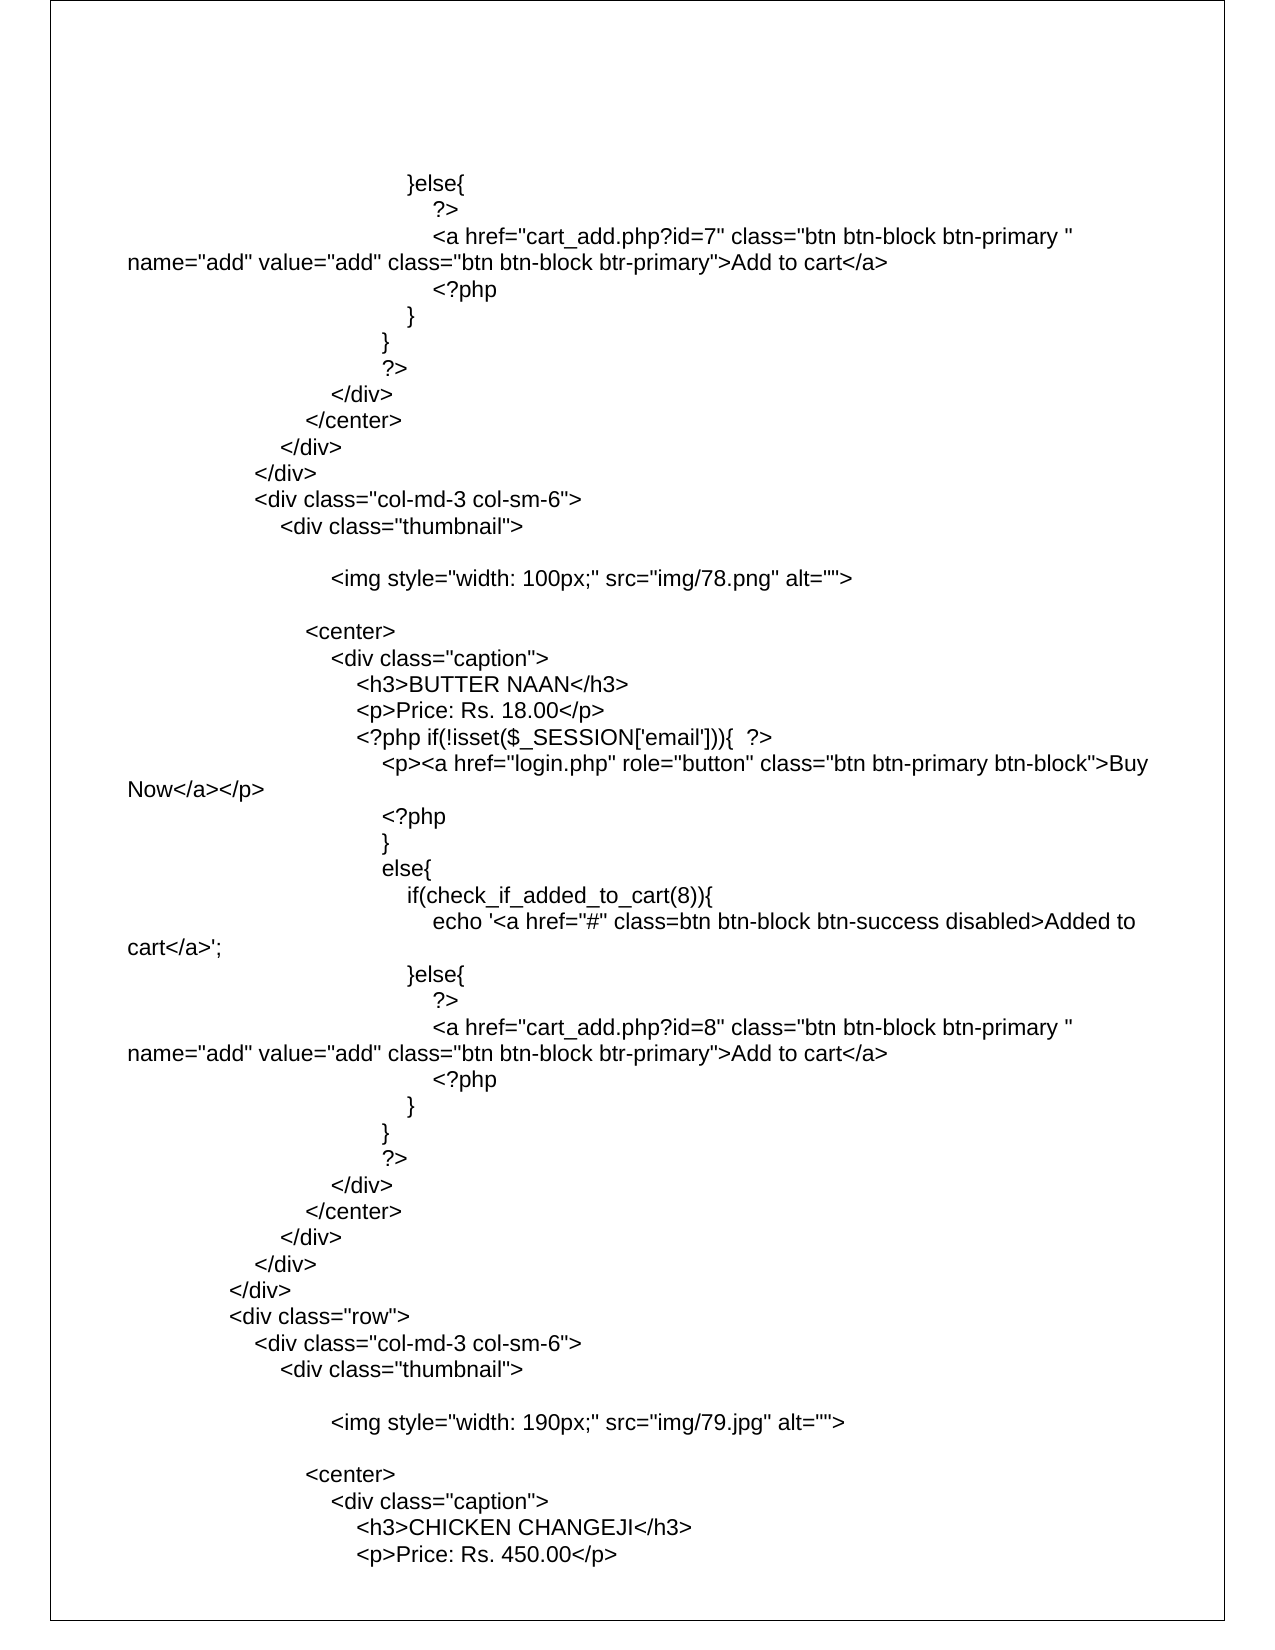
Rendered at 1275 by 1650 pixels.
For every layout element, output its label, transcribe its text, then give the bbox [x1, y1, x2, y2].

text ?> [127, 987, 1179, 1013]
text </div> [127, 1224, 1179, 1251]
text </div> [127, 381, 1179, 407]
text <h3>BUTTER NAAN</h3> [127, 671, 1179, 697]
text <?php [127, 276, 1179, 302]
text <h3>CHICKEN CHANGEJI</h3> [127, 1514, 1179, 1541]
text } [127, 302, 1179, 328]
text <div class="caption"> [127, 644, 1179, 671]
text </div> [127, 460, 1179, 486]
text <div class="col-md-3 col-sm-6"> [127, 1330, 1179, 1356]
text <?php [127, 1066, 1179, 1092]
text }else{ [127, 961, 1179, 987]
text <center> [127, 1461, 1179, 1488]
text <p><a href="login.php" role="button" class="btn btn-primary btn-block">Buy Now</a></p> [127, 750, 1179, 803]
text <?php [127, 803, 1179, 829]
text </div> [127, 1277, 1179, 1303]
text </center> [127, 407, 1179, 434]
text } [127, 1092, 1179, 1119]
text <div class="caption"> [127, 1488, 1179, 1514]
text <div class="col-md-3 col-sm-6"> [127, 486, 1179, 513]
text <img style="width: 100px;" src="img/78.png" alt=""> [127, 565, 1179, 592]
text <img style="width: 190px;" src="img/79.jpg" alt=""> [127, 1409, 1179, 1435]
text <p>Price: Rs. 450.00</p> [127, 1541, 1179, 1567]
text </div> [127, 434, 1179, 460]
text <center> [127, 618, 1179, 644]
text else{ [127, 855, 1179, 882]
text </div> [127, 1251, 1179, 1277]
text <p>Price: Rs. 18.00</p> [127, 697, 1179, 723]
text ?> [127, 354, 1179, 381]
text <div class="thumbnail"> [127, 513, 1179, 539]
text }else{ [127, 170, 1179, 196]
text echo '<a href="#" class=btn btn-block btn-success disabled>Added to cart</a>'; [127, 908, 1179, 961]
text <div class="thumbnail"> [127, 1356, 1179, 1382]
text } [127, 1119, 1179, 1145]
text <a href="cart_add.php?id=7" class="btn btn-block btn-primary " name="add" value="add" class="btn btn-block btr-primary">Add to cart</a> [127, 223, 1179, 276]
text } [127, 328, 1179, 354]
text } [127, 829, 1179, 855]
text </center> [127, 1198, 1179, 1224]
text <a href="cart_add.php?id=8" class="btn btn-block btn-primary " name="add" value="add" class="btn btn-block btr-primary">Add to cart</a> [127, 1013, 1179, 1066]
text if(check_if_added_to_cart(8)){ [127, 882, 1179, 908]
text <div class="row"> [127, 1303, 1179, 1330]
text </div> [127, 1172, 1179, 1198]
text ?> [127, 196, 1179, 223]
text <?php if(!isset($_SESSION['email'])){ ?> [127, 723, 1179, 750]
text ?> [127, 1145, 1179, 1172]
